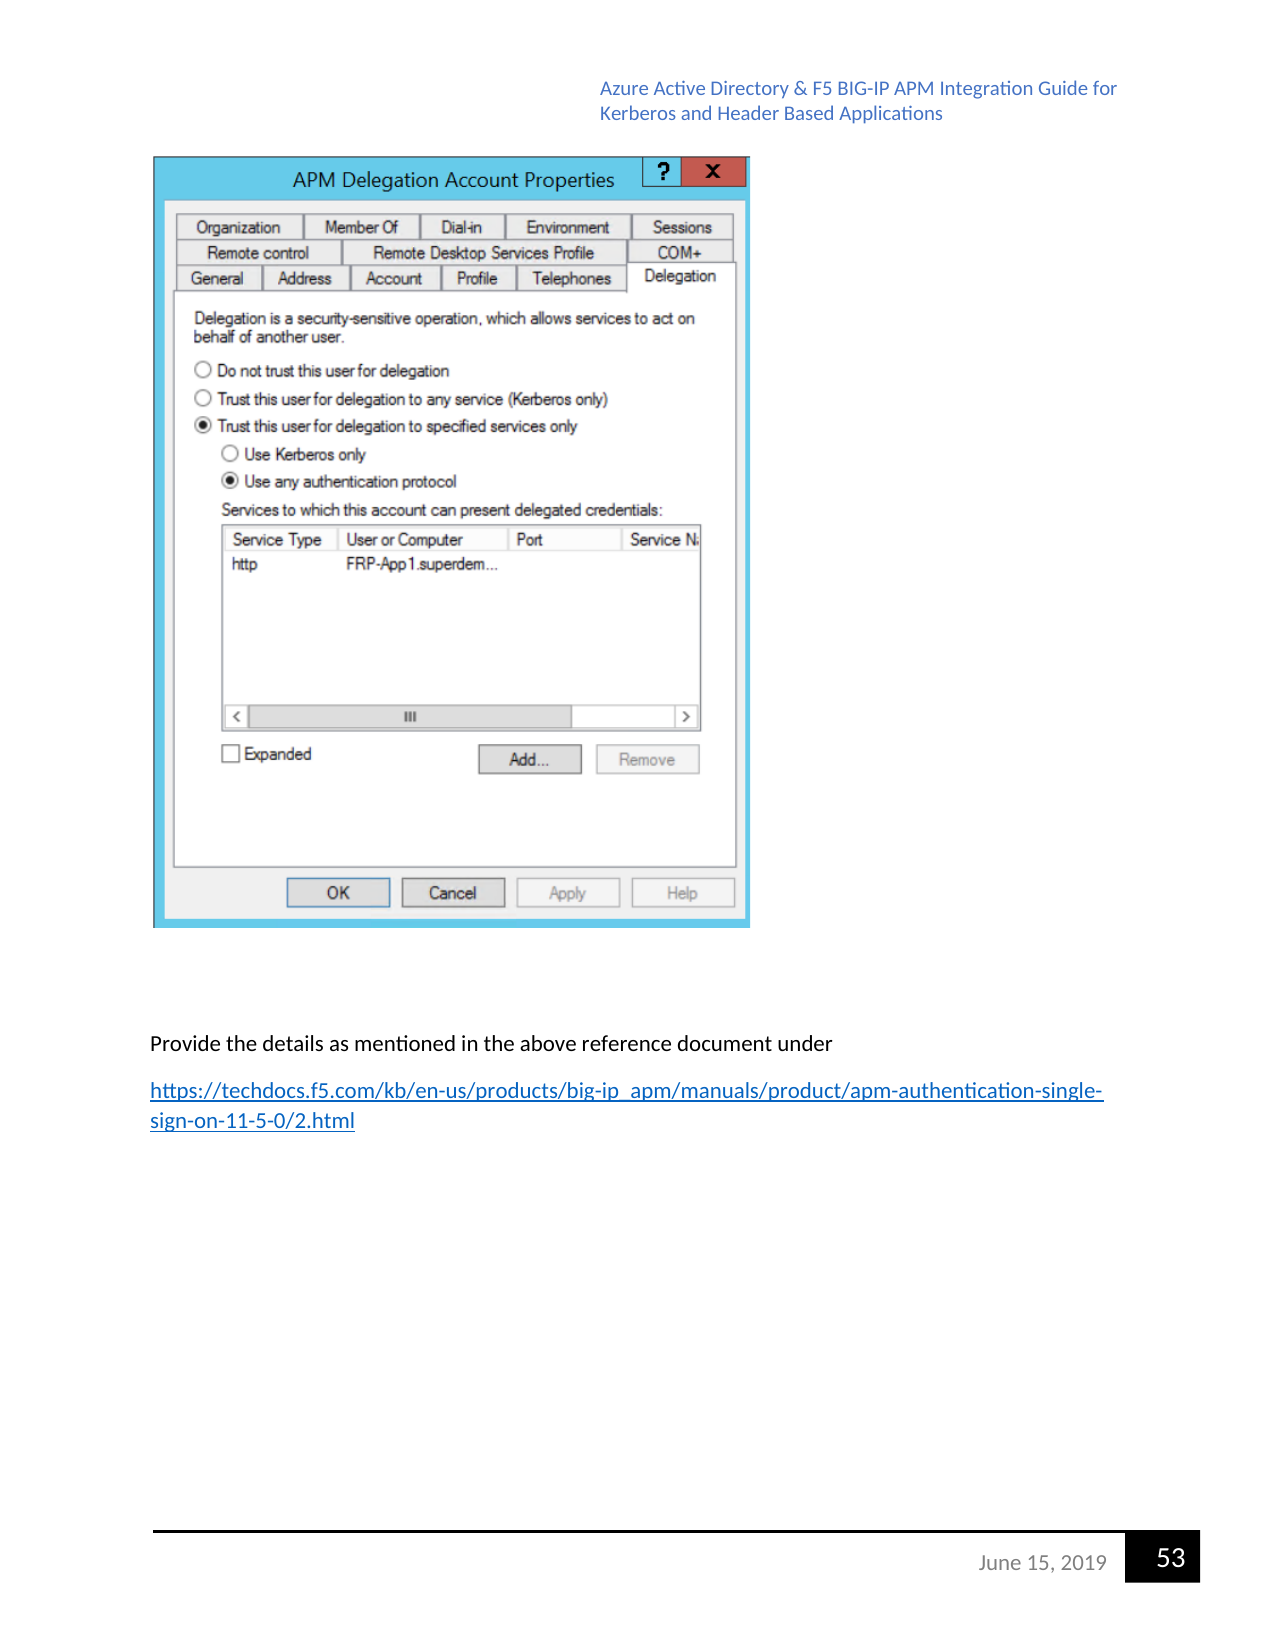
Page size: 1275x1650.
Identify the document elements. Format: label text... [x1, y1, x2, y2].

picture [150, 153, 750, 928]
text https://techdocs.f5.com/kb/en-us/products/big-ip_apm/manuals/product/apm-authentication-single-sign-on-11-5-0/2.html [150, 1076, 1125, 1134]
text Provide the details as mentioned in the above reference document under [150, 1029, 1125, 1057]
